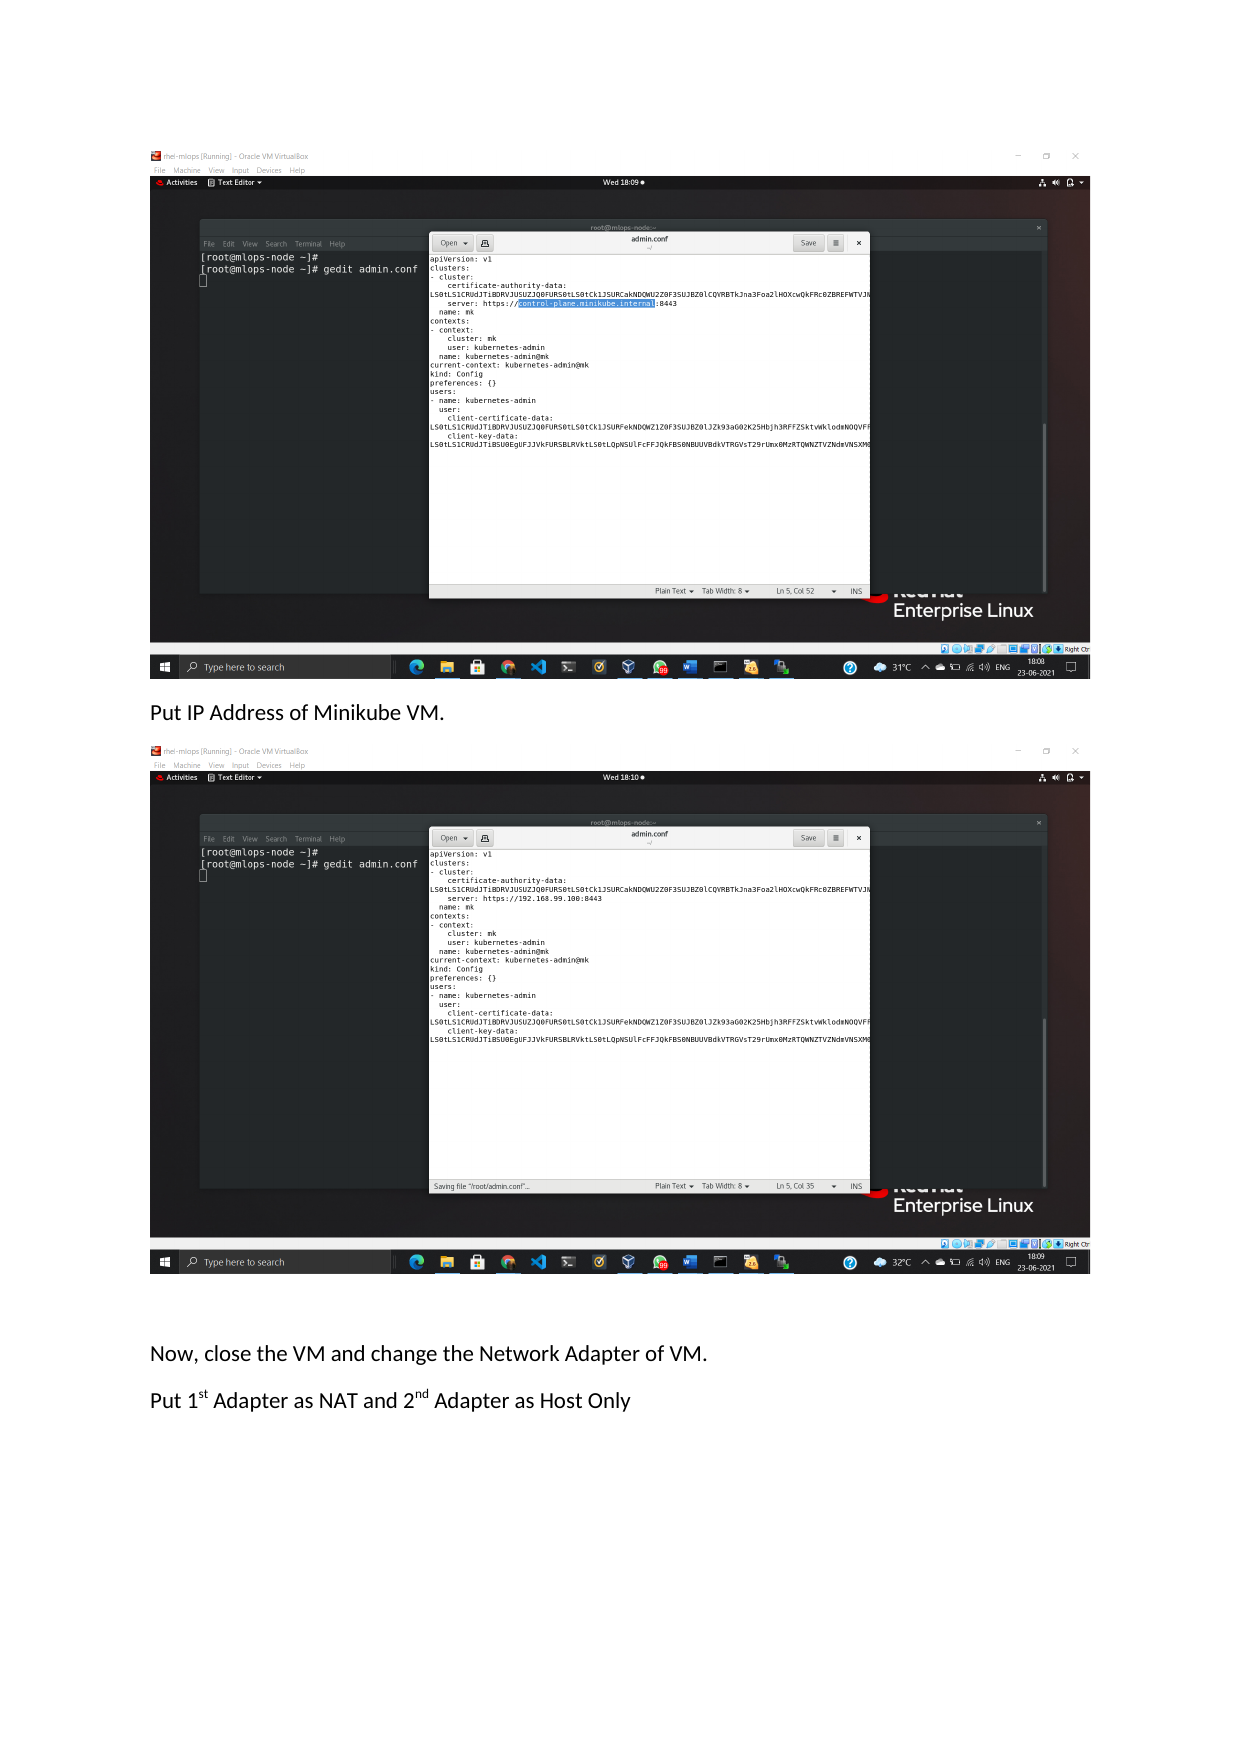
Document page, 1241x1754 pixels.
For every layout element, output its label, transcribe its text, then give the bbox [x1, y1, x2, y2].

picture [150, 150, 1091, 679]
text Put 1st Adapter as NAT and 2nd Adapter as Host Only [150, 1386, 1090, 1414]
picture [150, 744, 1091, 1274]
text Put IP Address of Minikube VM. [150, 698, 1090, 726]
text Now, close the VM and change the Network Adapter of VM. [150, 1339, 1090, 1367]
